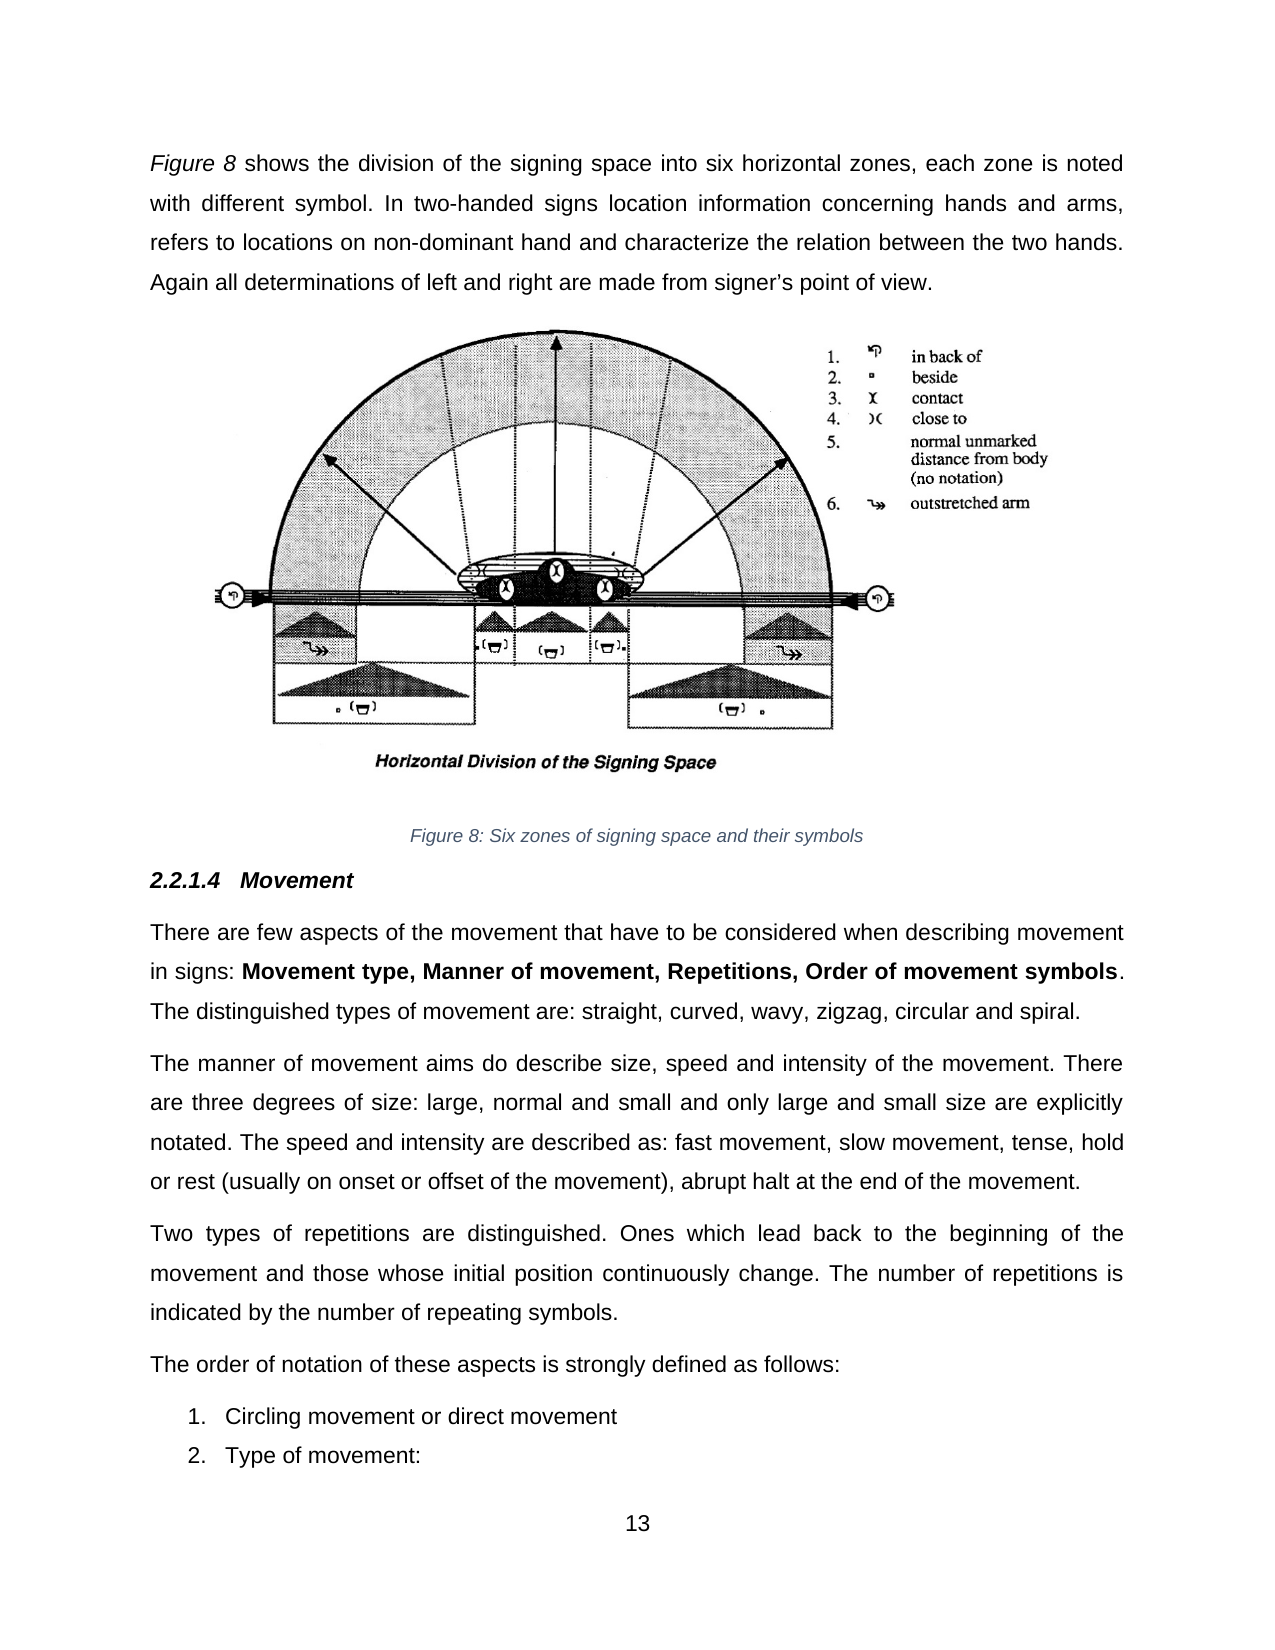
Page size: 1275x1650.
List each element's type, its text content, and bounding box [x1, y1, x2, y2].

list Circling movement or direct movement [187, 1403, 1125, 1429]
text The order of notation of these aspects is strongly defined as follows: [150, 1351, 1125, 1377]
picture [211, 320, 1064, 799]
text Two types of repetitions are distinguished. Ones which lead back to the beginning of the movement and those whose initial position continuously change. The number of repetitions is indicated by the number of repeating symbols. [150, 1220, 1125, 1325]
text There are few aspects of the movement that have to be considered when describing movement in signs: Movement type, Manner of movement, Repetitions, Order of movement symbols. The distinguished types of movement are: straight, curved, wavy, zigzag, circular and spiral. [150, 919, 1125, 1024]
subtitle Movement [150, 867, 1125, 893]
text Figure 8 shows the division of the signing space into six horizontal zones, each zone is noted with different symbol. In two-handed signs location information concerning hands and arms, refers to locations on non-dominant hand and characterize the relation between the two hands. Again all determinations of left and right are made from signer’s point of view. [150, 150, 1125, 295]
list Type of movement: [187, 1442, 1125, 1469]
text The manner of movement aims do describe size, speed and intensity of the movement. There are three degrees of size: large, normal and small and only large and small size are explicitly notated. The speed and intensity are described as: fast movement, slow movement, tense, hold or rest (usually on onset or offset of the movement), abrupt halt at the end of the movement. [150, 1050, 1125, 1194]
